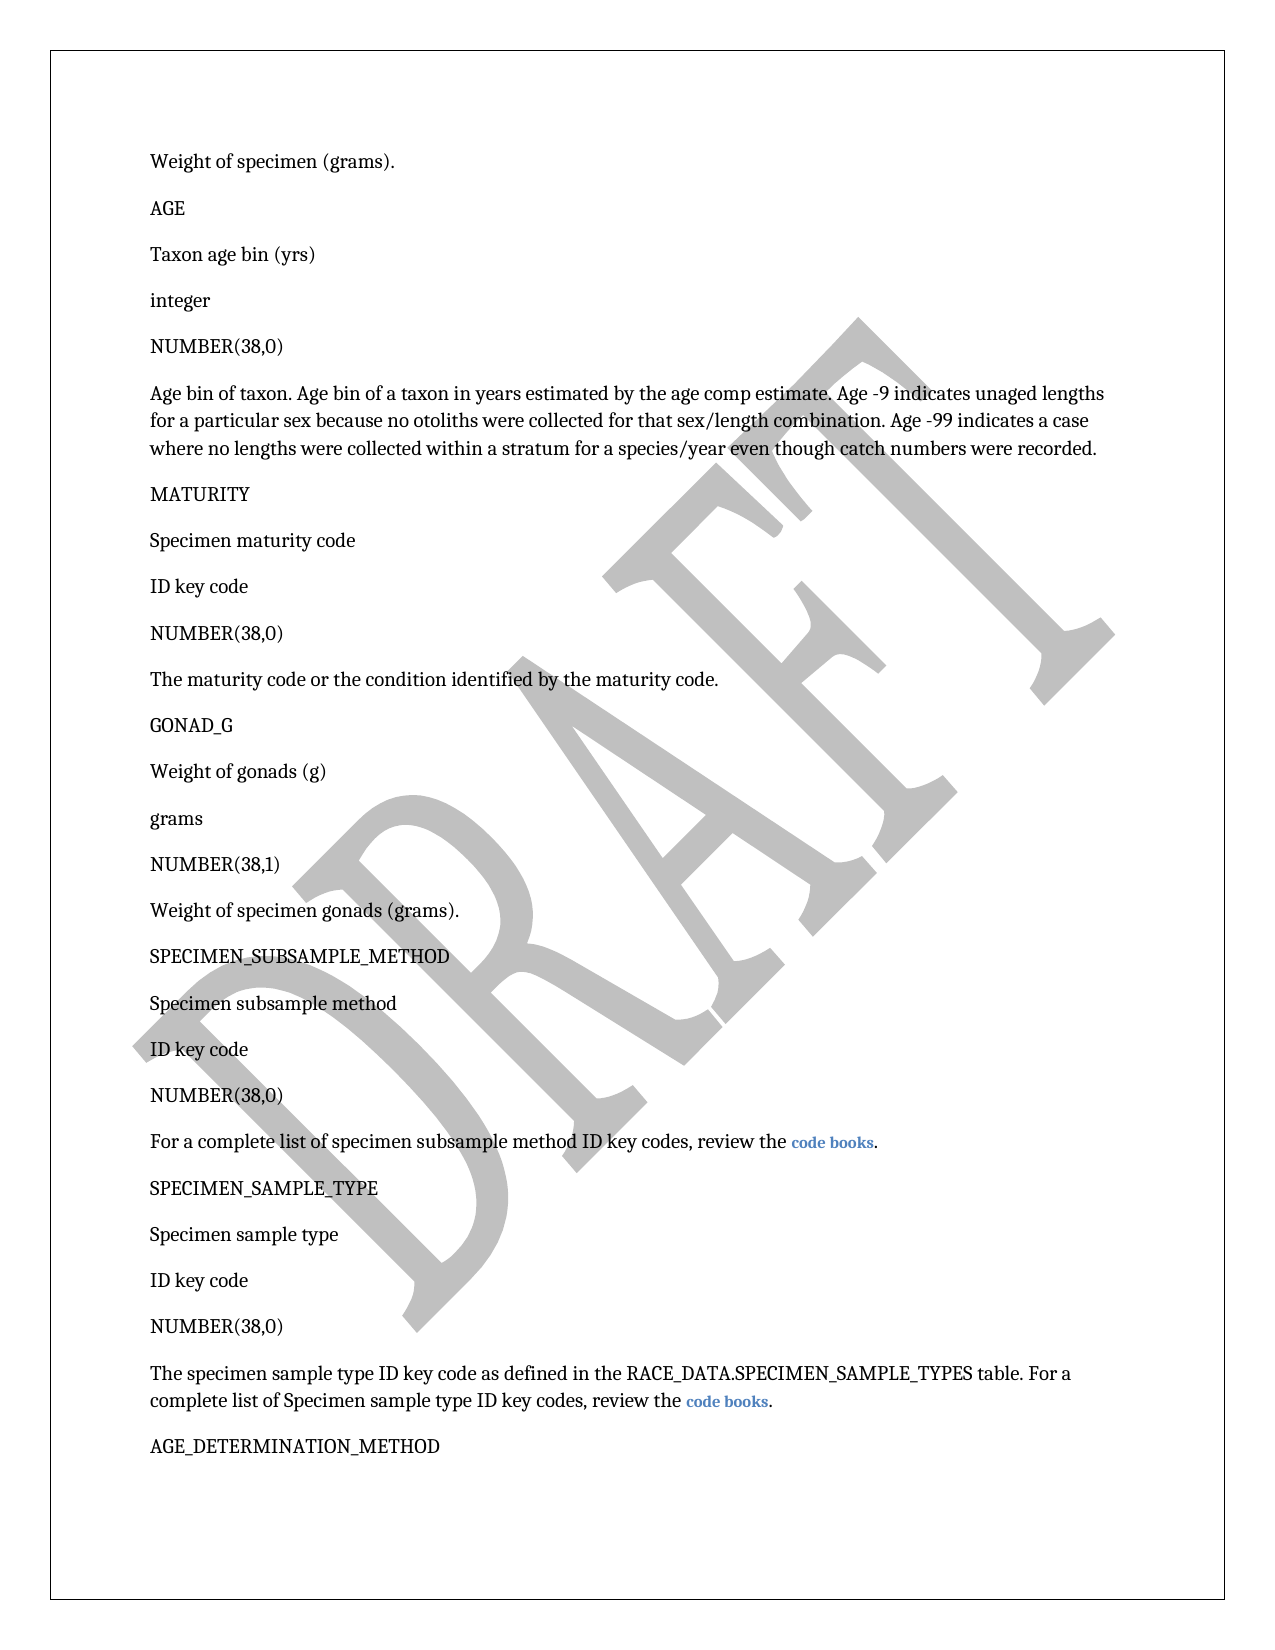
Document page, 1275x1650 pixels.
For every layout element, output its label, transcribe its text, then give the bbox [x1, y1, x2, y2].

text GONAD_G [150, 714, 1125, 738]
text ID key code [150, 1269, 1125, 1293]
text Specimen sample type [150, 1222, 1125, 1246]
text Specimen maturity code [150, 529, 1125, 553]
text Specimen subsample method [150, 991, 1125, 1015]
text AGE_DETERMINATION_METHOD [150, 1435, 1125, 1459]
text The specimen sample type ID key code as defined in the RACE_DATA.SPECIMEN_SAMPLE_TYPES table. For a complete list of Specimen sample type ID key codes, review the code books. [150, 1361, 1125, 1413]
text grams [150, 806, 1125, 830]
text Age bin of taxon. Age bin of a taxon in years estimated by the age comp estimate. Age -9 indicates unaged lengths for a particular sex because no otoliths were collected for that sex/length combination. Age -99 indicates a case where no lengths were collected within a stratum for a species/year even though catch numbers were recorded. [150, 381, 1125, 460]
text NUMBER(38,0) [150, 621, 1125, 645]
text SPECIMEN_SUBSAMPLE_METHOD [150, 945, 1125, 969]
text NUMBER(38,1) [150, 852, 1125, 876]
text For a complete list of specimen subsample method ID key codes, review the code books. [150, 1130, 1125, 1154]
text SPECIMEN_SAMPLE_TYPE [150, 1176, 1125, 1200]
text ID key code [150, 575, 1125, 599]
text ID key code [150, 1037, 1125, 1061]
text integer [150, 289, 1125, 313]
text Weight of specimen gonads (grams). [150, 899, 1125, 923]
text Weight of gonads (g) [150, 760, 1125, 784]
text Weight of specimen (grams). [150, 150, 1125, 174]
text AGE [150, 196, 1125, 220]
text NUMBER(38,0) [150, 1315, 1125, 1339]
text NUMBER(38,0) [150, 335, 1125, 359]
text The maturity code or the condition identified by the maturity code. [150, 667, 1125, 691]
text NUMBER(38,0) [150, 1084, 1125, 1108]
text MATURITY [150, 482, 1125, 506]
text Taxon age bin (yrs) [150, 242, 1125, 266]
